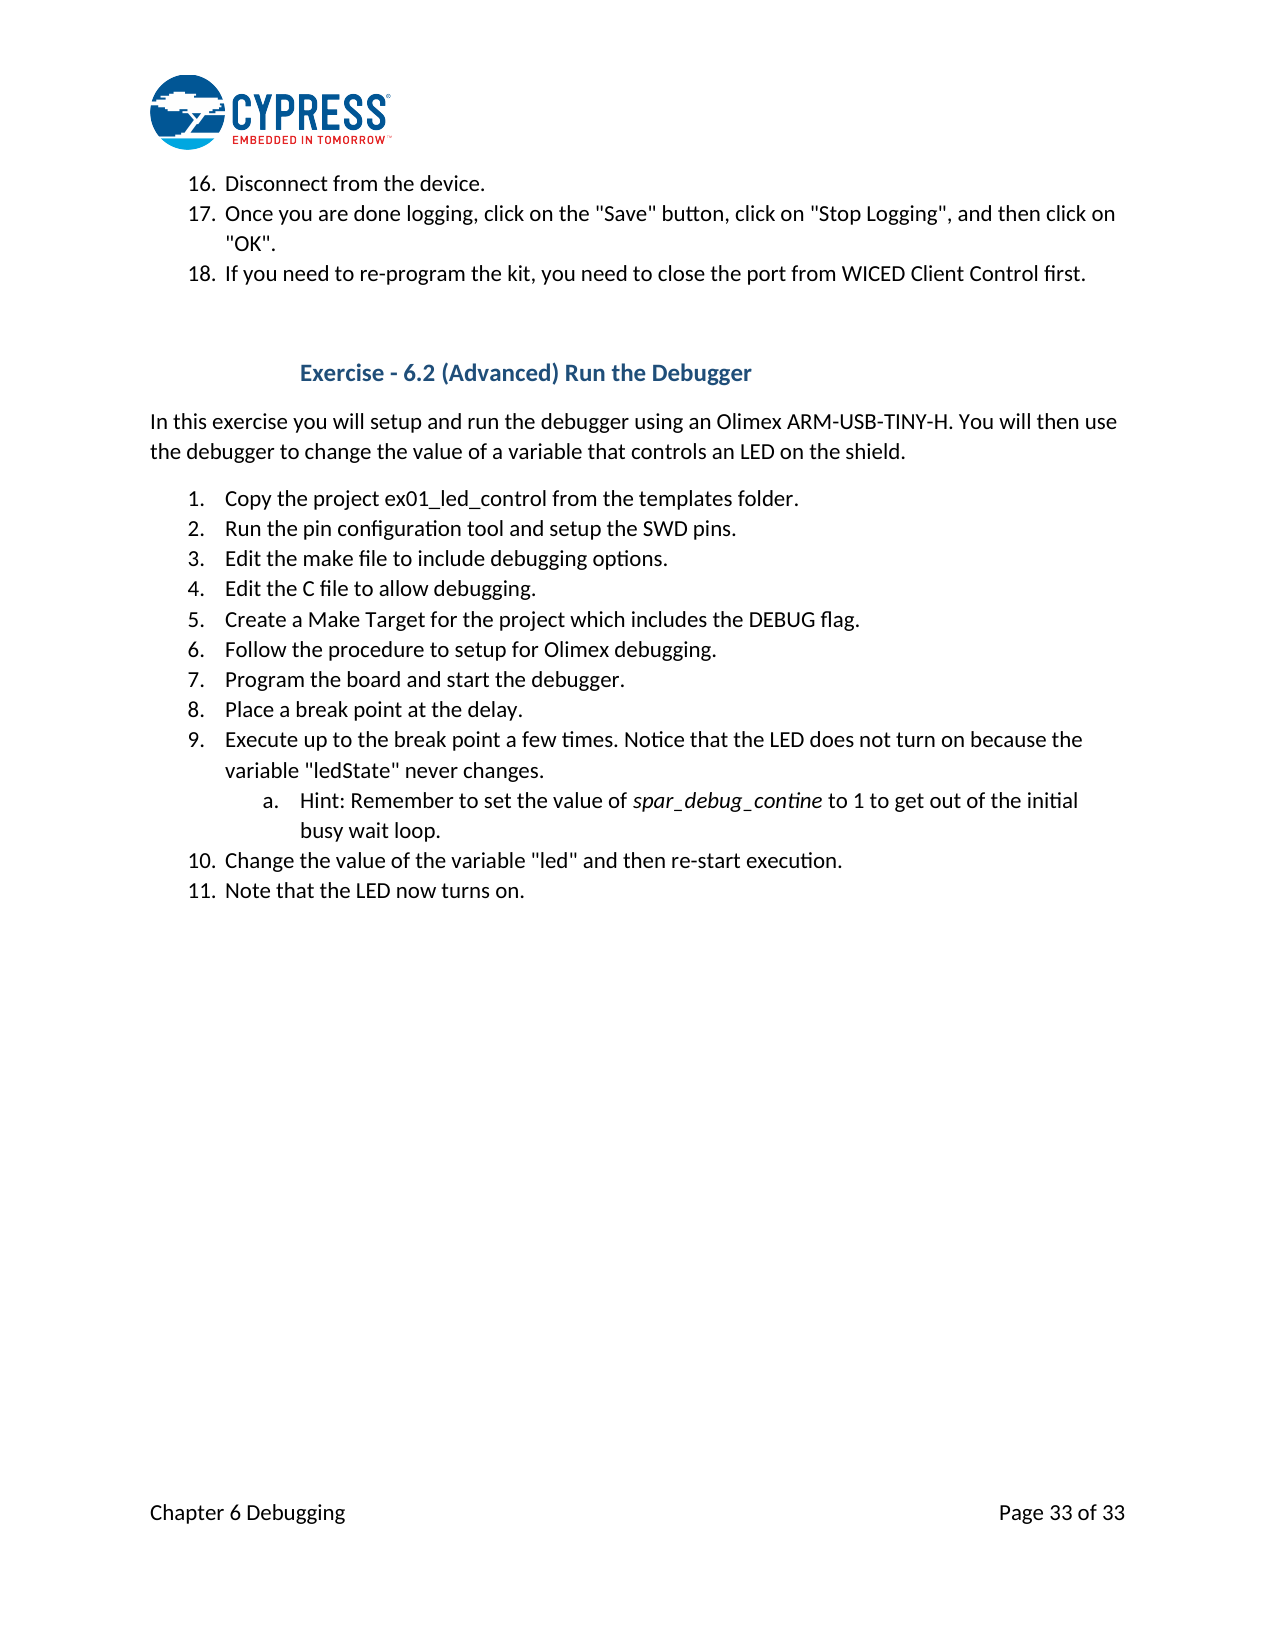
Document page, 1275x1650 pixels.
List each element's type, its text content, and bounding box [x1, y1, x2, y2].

list Execute up to the break point a few times. Notice that the LED does not turn on because the variable "ledState" never changes. [187, 726, 1125, 784]
list Edit the make file to include debugging options. [187, 544, 1125, 572]
list Copy the project ex01_led_control from the templates folder. [187, 484, 1125, 512]
list Note that the LED now turns on. [187, 877, 1125, 905]
list Run the pin configuration tool and setup the SWD pins. [187, 514, 1125, 542]
list Place a break point at the delay. [187, 695, 1125, 723]
text In this exercise you will setup and run the debugger using an Olimex ARM-USB-TINY-H. You will then use the debugger to change the value of a variable that controls an LED on the shield. [150, 407, 1125, 465]
list Create a Make Target for the project which includes the DEBUG flag. [187, 605, 1125, 633]
list Edit the C file to allow debugging. [187, 574, 1125, 603]
list Hint: Remember to set the value of spar_debug_contine to 1 to get out of the initial busy wait loop. [262, 786, 1125, 844]
list Disconnect from the device. [187, 169, 1125, 197]
picture [150, 75, 392, 150]
list Follow the procedure to setup for Olimex debugging. [187, 635, 1125, 663]
text (Advanced) Run the Debugger [300, 357, 1125, 388]
list Change the value of the variable "led" and then re-start execution. [187, 846, 1125, 874]
list Once you are done logging, click on the "Save" button, click on "Stop Logging", and then click on "OK". [187, 199, 1125, 257]
list If you need to re-program the kit, you need to close the port from WICED Client Control first. [187, 259, 1125, 287]
list Program the board and start the debugger. [187, 665, 1125, 693]
